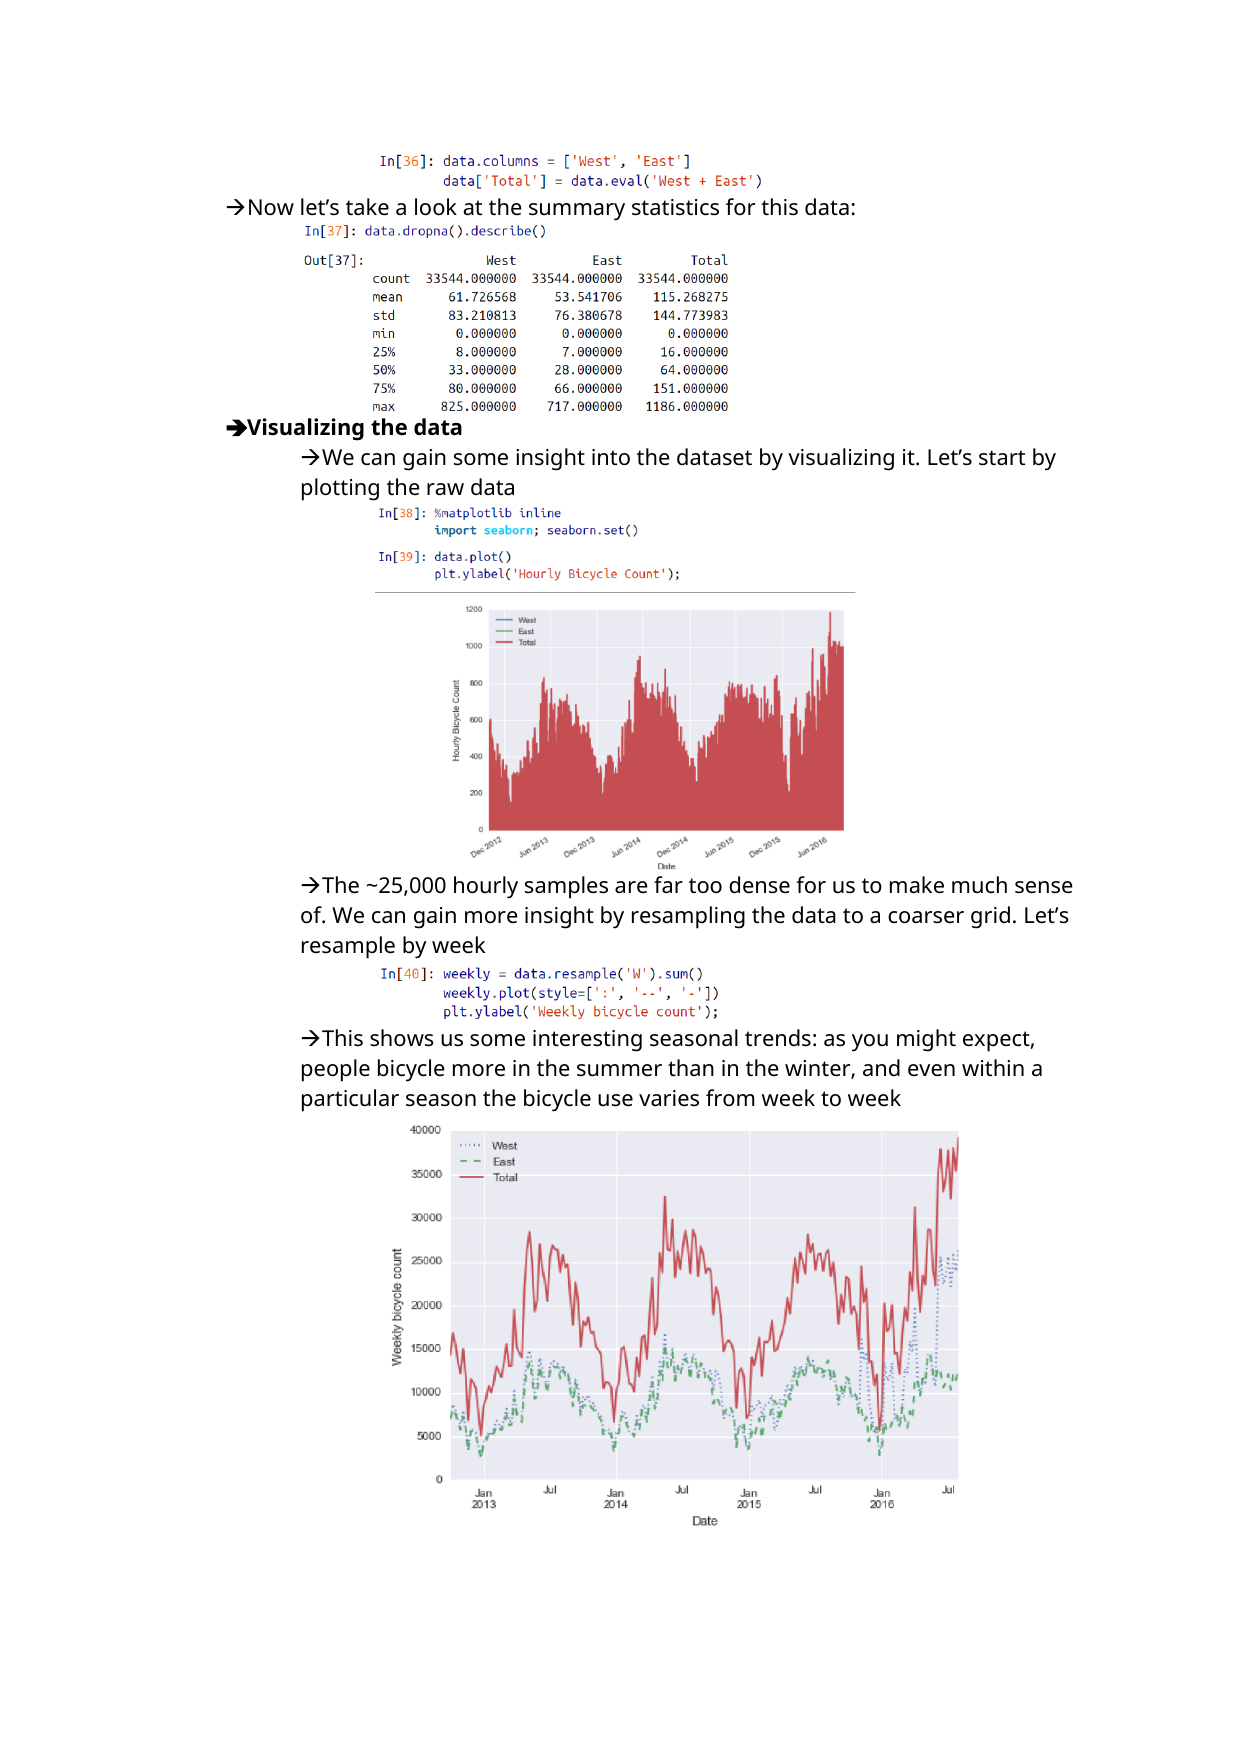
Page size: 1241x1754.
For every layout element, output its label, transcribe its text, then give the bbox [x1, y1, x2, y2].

picture [375, 1112, 984, 1533]
picture [375, 150, 764, 192]
list Visualizing the data [225, 412, 1090, 442]
list Now let’s take a look at the summary statistics for this data: [225, 192, 1090, 222]
picture [375, 959, 723, 1023]
text The ~25,000 hourly samples are far too dense for us to make much sense of. We can gain more insight by resampling the data to a coarser grid. Let’s resample by week [300, 870, 1090, 959]
text This shows us some interesting seasonal trends: as you might expect, people bicycle more in the summer than in the winter, and even within a particular season the bicycle use varies from week to week [300, 1023, 1090, 1112]
picture [300, 221, 735, 413]
picture [375, 501, 856, 870]
text We can gain some insight into the dataset by visualizing it. Let’s start by plotting the raw data [300, 442, 1090, 502]
